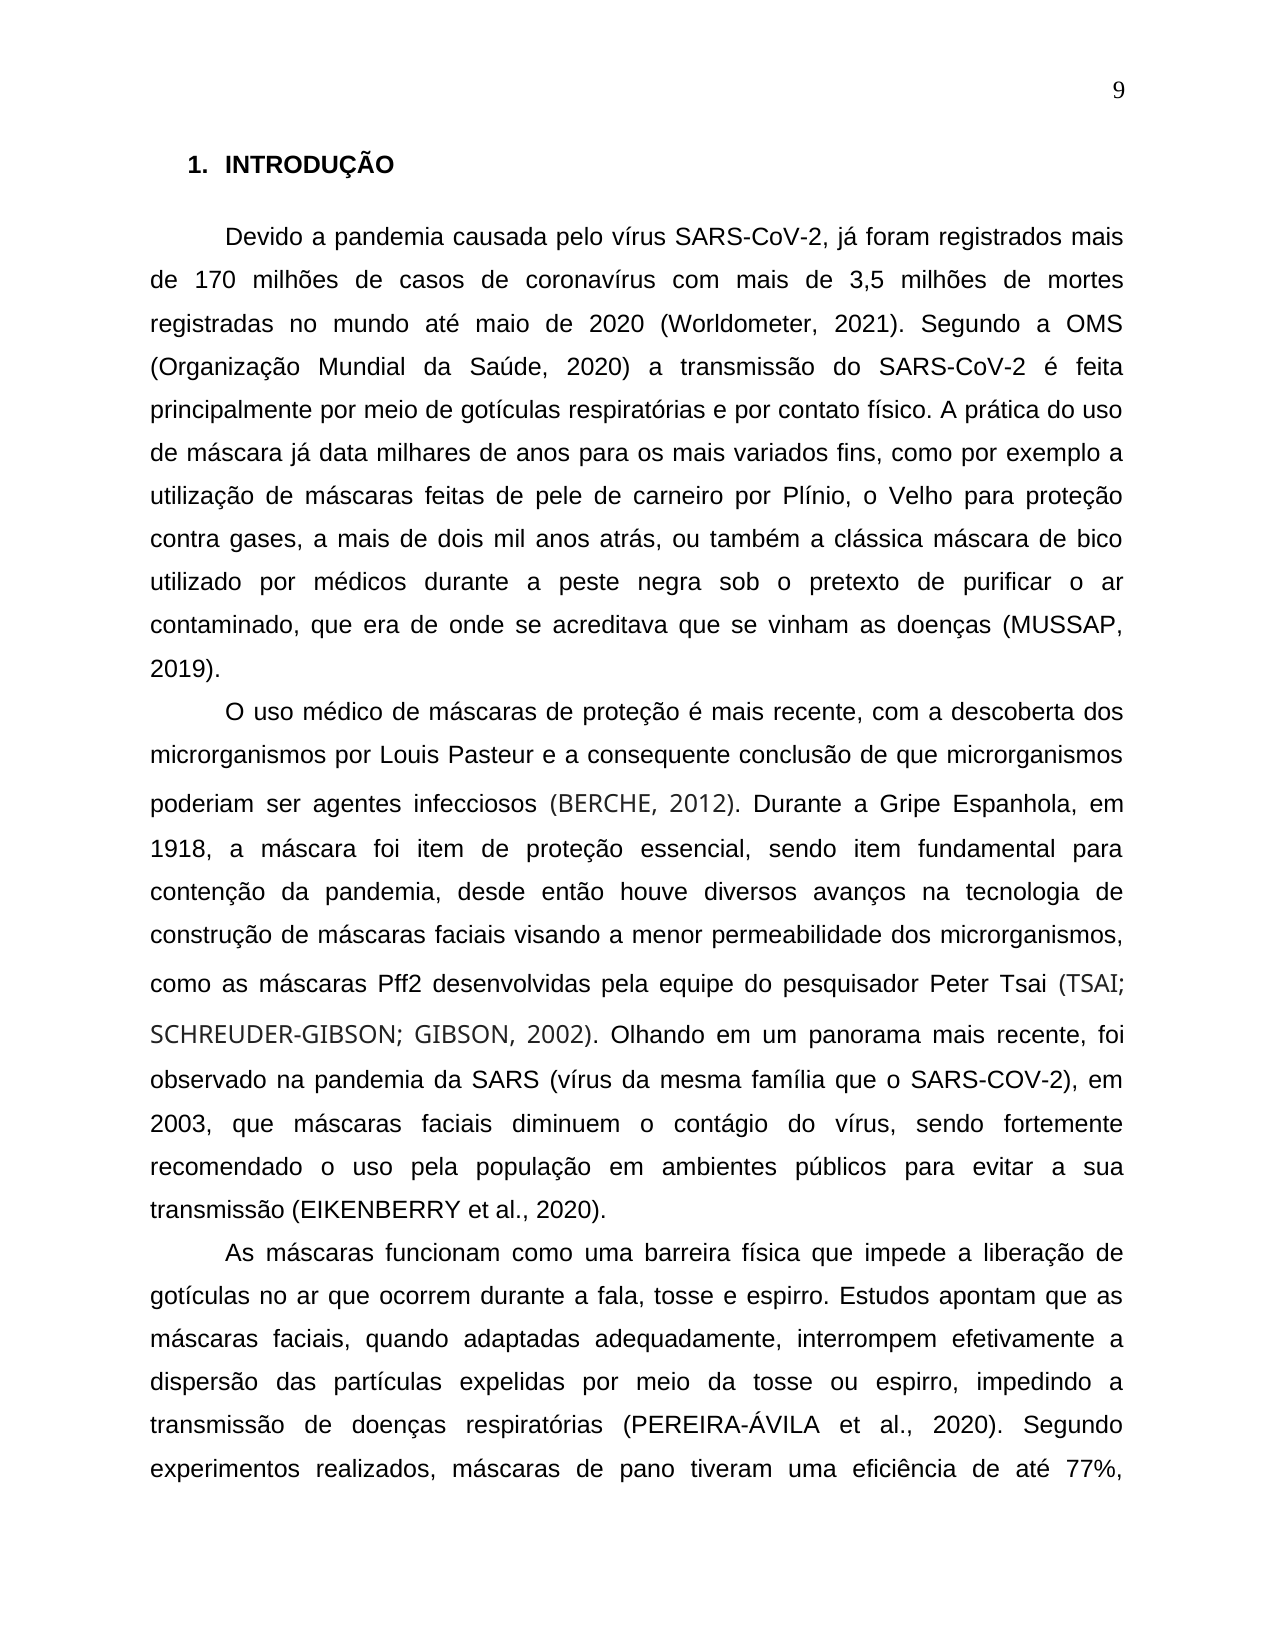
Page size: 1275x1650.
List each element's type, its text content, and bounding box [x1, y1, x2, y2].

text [150, 1238, 1125, 1482]
text O uso médico de máscaras de proteção é mais recente, com a descoberta dos microrganismos por Louis Pasteur e a consequente conclusão de que microrganismos poderiam ser agentes infecciosos (BERCHE, 2012). Durante a Gripe Espanhola, em 1918, a máscara foi item de proteção essencial, sendo item fundamental para contenção da pandemia, desde então houve diversos avanços na tecnologia de construção de máscaras faciais visando a menor permeabilidade dos microrganismos, como as máscaras Pff2 desenvolvidas pela equipe do pesquisador Peter Tsai (TSAI; SCHREUDER-GIBSON; GIBSON, 2002). Olhando em um panorama mais recente, foi observado na pandemia da SARS (vírus da mesma família que o SARS-COV-2), em 2003, que máscaras faciais diminuem o contágio do vírus, sendo fortemente recomendado o uso pela população em ambientes públicos para evitar a sua transmissão (EIKENBERRY et al., 2020). [150, 697, 1125, 1224]
subtitle INTRODUÇÃO [187, 150, 1125, 179]
text Devido a pandemia causada pelo vírus SARS-CoV-2, já foram registrados mais de 170 milhões de casos de coronavírus com mais de 3,5 milhões de mortes registradas no mundo até maio de 2020 (Worldometer, 2021). Segundo a OMS (Organização Mundial da Saúde, 2020) a transmissão do SARS-CoV-2 é feita principalmente por meio de gotículas respiratórias e por contato físico. A prática do uso de máscara já data milhares de anos para os mais variados fins, como por exemplo a utilização de máscaras feitas de pele de carneiro por Plínio, o Velho para proteção contra gases, a mais de dois mil anos atrás, ou também a clássica máscara de bico utilizado por médicos durante a peste negra sob o pretexto de purificar o ar contaminado, que era de onde se acreditava que se vinham as doenças (MUSSAP, 2019). [150, 222, 1125, 682]
